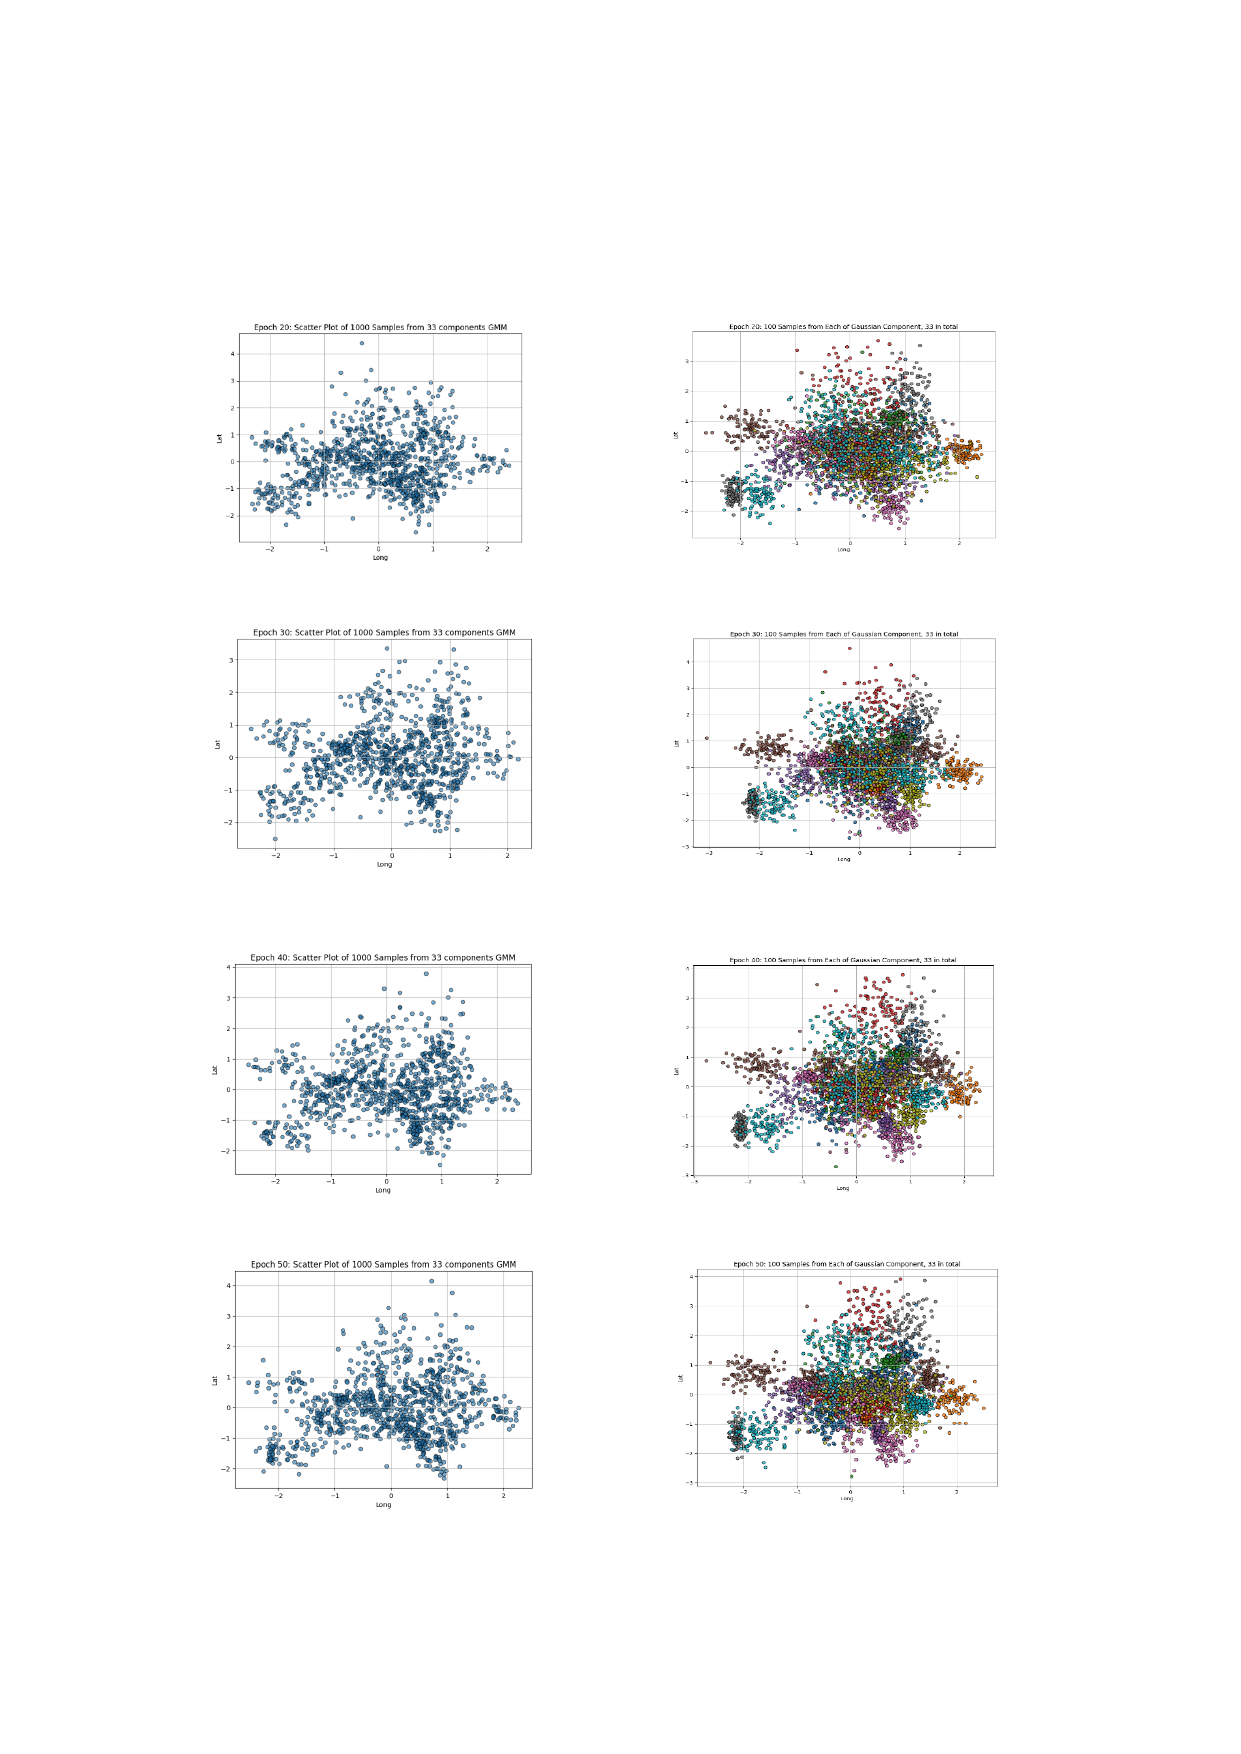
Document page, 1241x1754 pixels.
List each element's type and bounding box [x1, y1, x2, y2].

picture [193, 302, 558, 571]
picture [644, 607, 1034, 877]
picture [648, 1235, 1036, 1517]
picture [187, 931, 569, 1204]
picture [187, 1237, 570, 1519]
picture [190, 606, 569, 878]
picture [644, 932, 1032, 1206]
picture [643, 299, 1034, 567]
